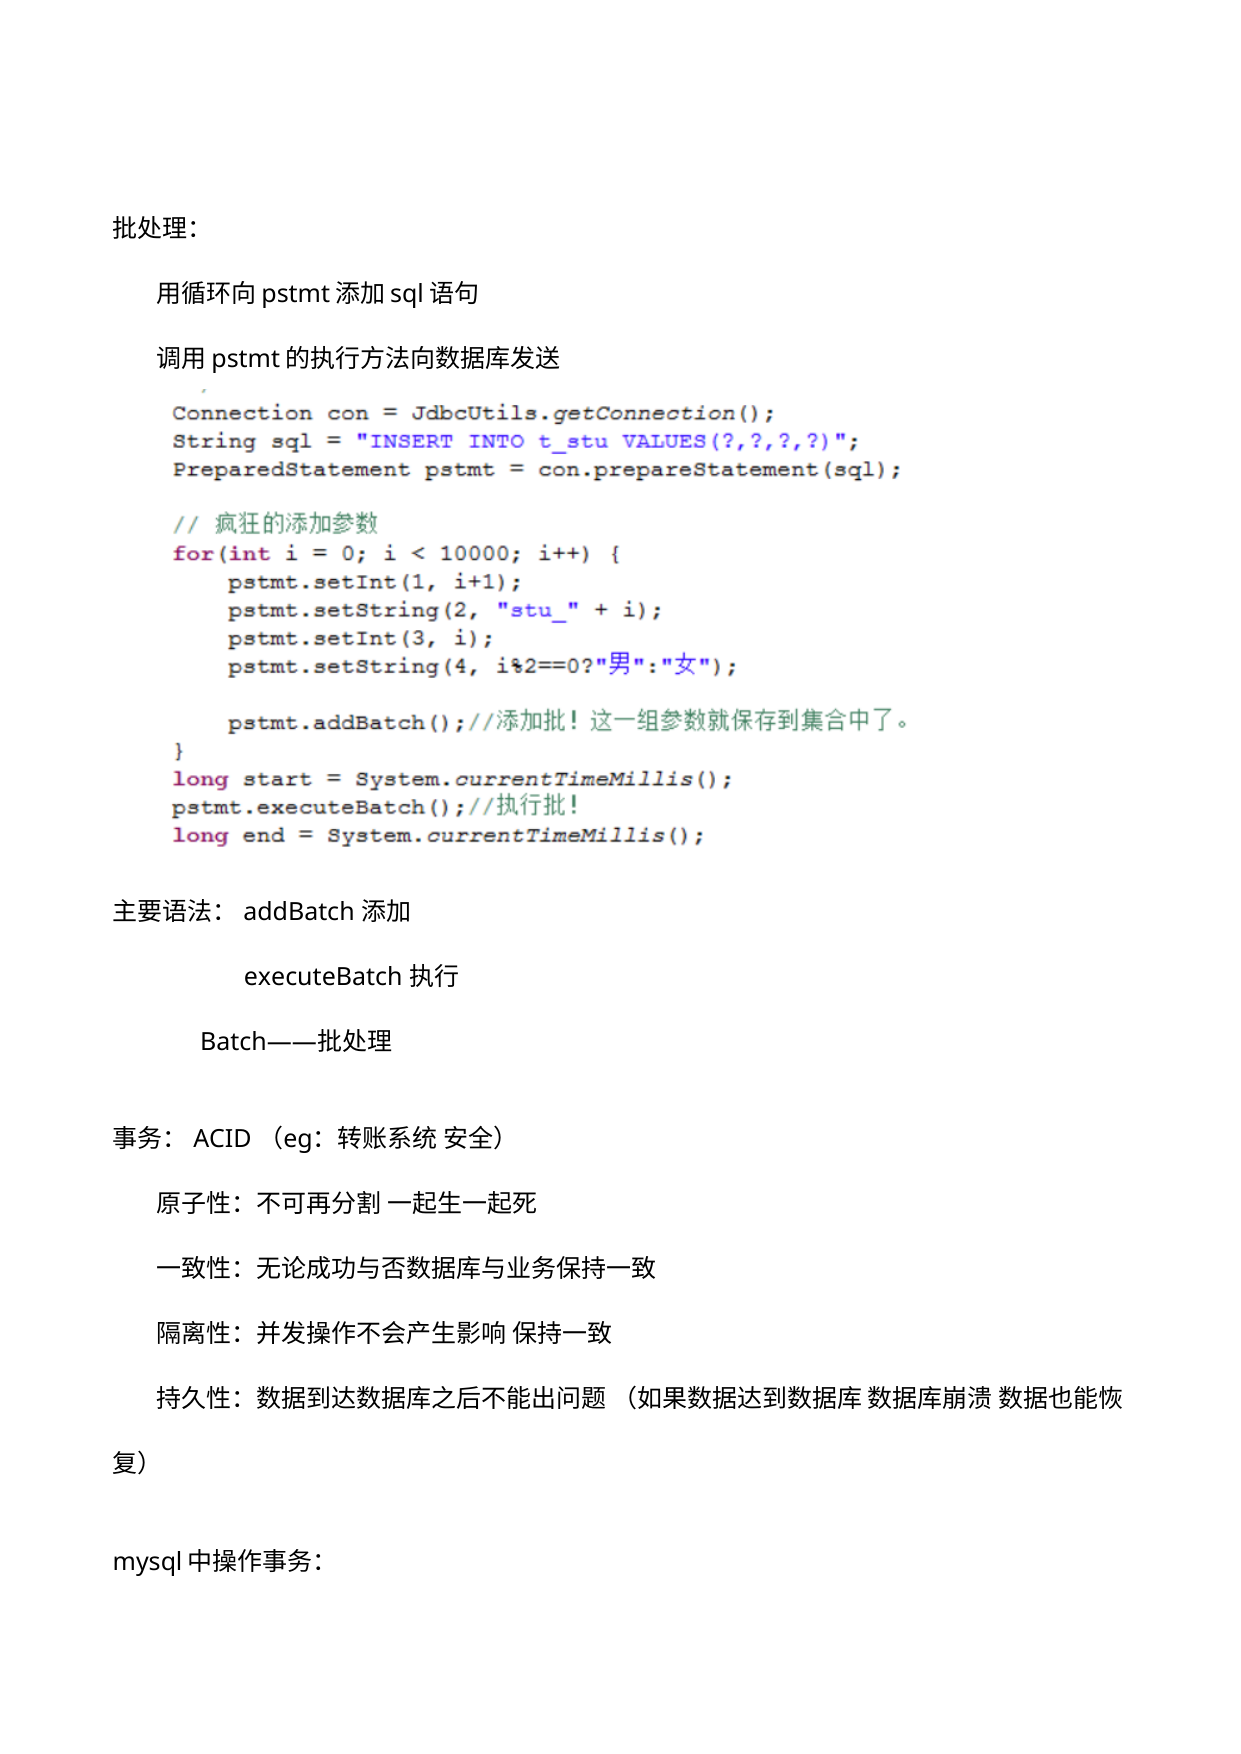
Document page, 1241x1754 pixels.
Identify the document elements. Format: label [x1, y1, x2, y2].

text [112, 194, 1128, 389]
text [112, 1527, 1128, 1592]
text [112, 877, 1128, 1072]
picture [156, 389, 935, 863]
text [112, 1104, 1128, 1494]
